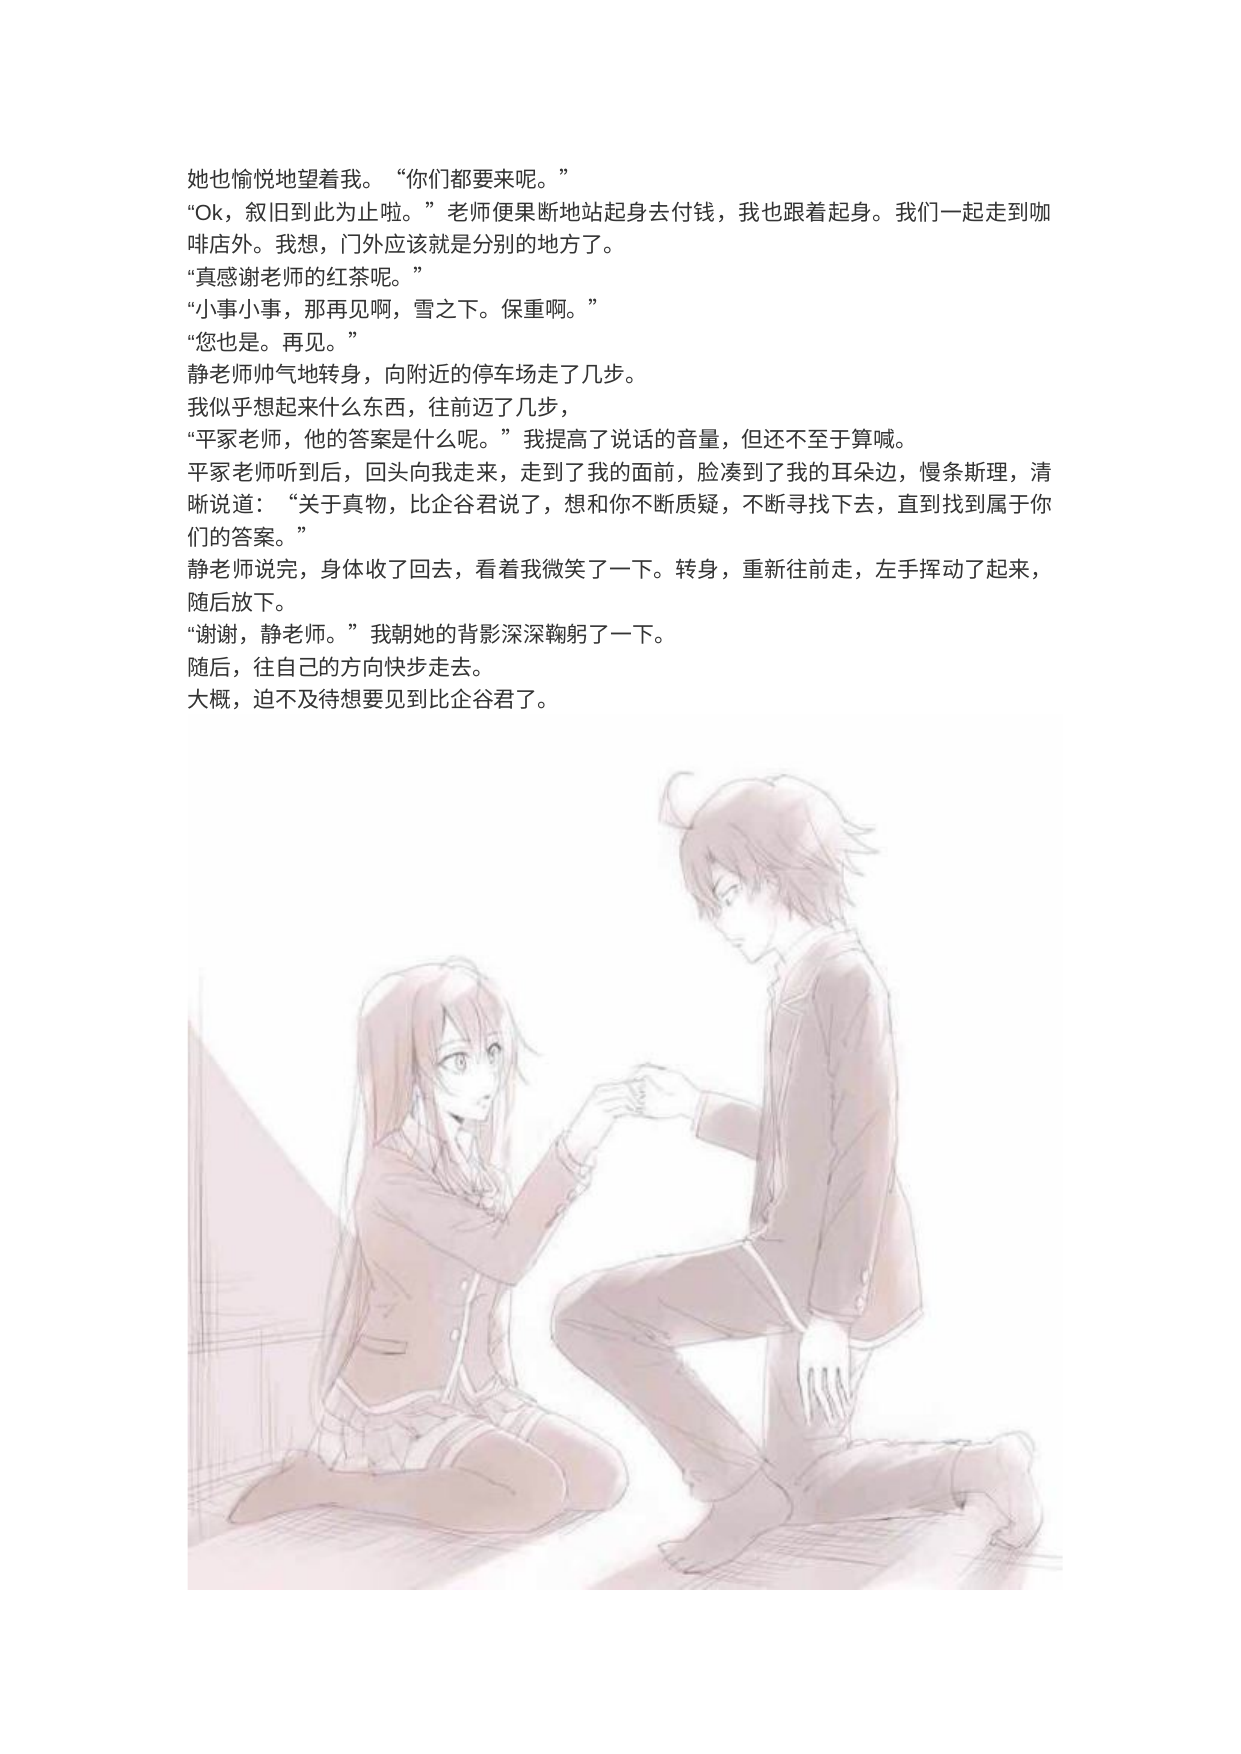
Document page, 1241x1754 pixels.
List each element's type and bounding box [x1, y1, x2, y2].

picture [187, 714, 1063, 1590]
list [187, 162, 1053, 714]
